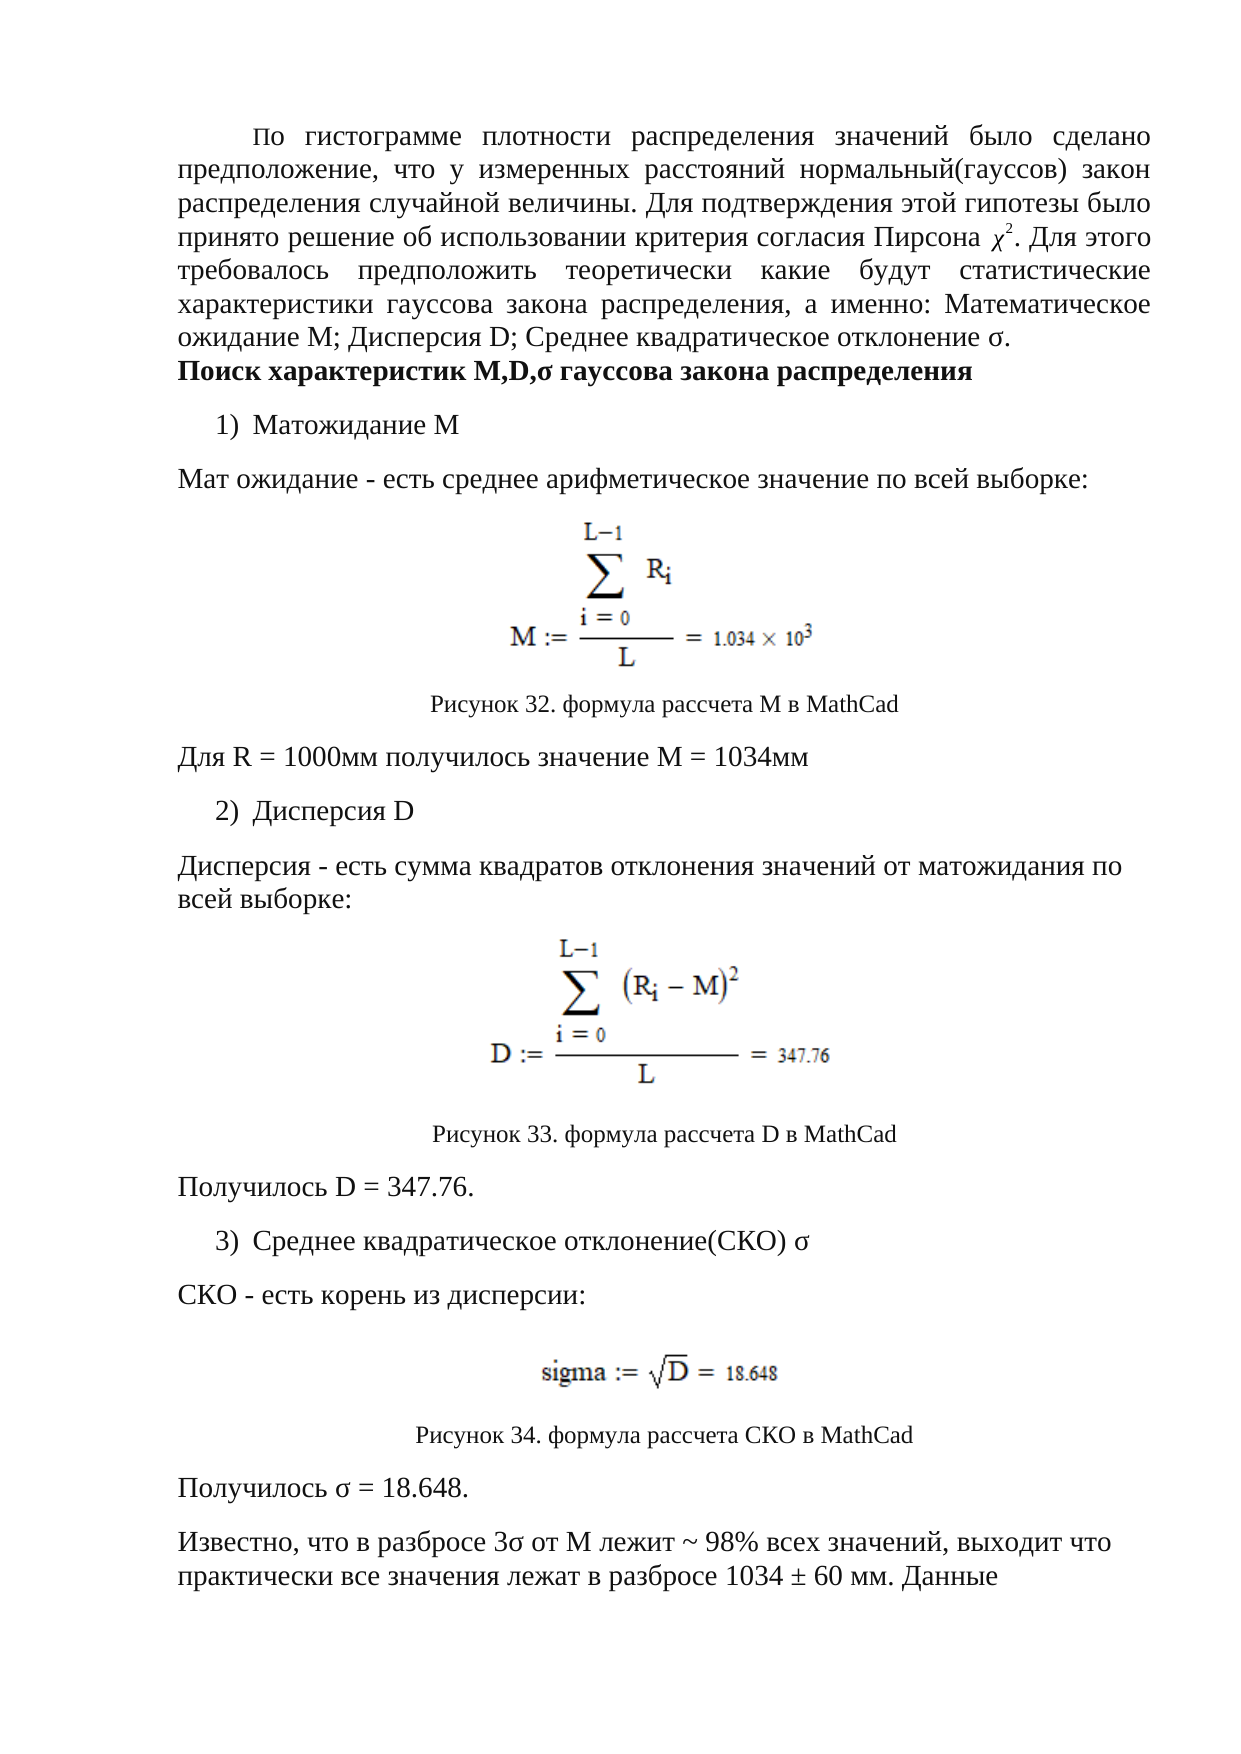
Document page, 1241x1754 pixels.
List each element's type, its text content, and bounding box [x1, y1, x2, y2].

text Получилось D = 347.76. [177, 1169, 1152, 1202]
text Поиск характеристик M,D,σ гауссова закона распределения [177, 353, 1152, 386]
list Среднее квадратическое отклонение(СКО) σ [215, 1223, 1152, 1257]
text Дисперсия - есть сумма квадратов отклонения значений от матожидания по всей выборке: [177, 848, 1152, 915]
text По гистограмме плотности распределения значений было сделано предположение, что у измеренных расстояний нормальный(гауссов) закон распределения случайной величины. Для подтверждения этой гипотезы было принято решение об использовании критерия согласия Пирсона . Для этого требовалось предположить теоретически какие будут статистические характеристики гауссова закона распределения, а именно: Математическое ожидание М; Дисперсия D; Среднее квадратическое отклонение σ. [177, 118, 1152, 353]
text Получилось σ = 18.648. [177, 1470, 1152, 1503]
text Рисунок 33. формула рассчета D в MathCad [177, 1119, 1152, 1148]
text Рисунок 34. формула рассчета СКО в MathCad [177, 1420, 1152, 1449]
text Для R = 1000мм получилось значение M = 1034мм [177, 739, 1152, 773]
list Дисперсия D [215, 793, 1152, 827]
text Мат ожидание - есть среднее арифметическое значение по всей выборке: [177, 462, 1152, 495]
picture [524, 1331, 805, 1400]
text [177, 1524, 1152, 1591]
text СКО - есть корень из дисперсии: [177, 1277, 1152, 1311]
picture [471, 935, 858, 1099]
picture [489, 516, 840, 690]
list Матожидание М [215, 407, 1152, 441]
